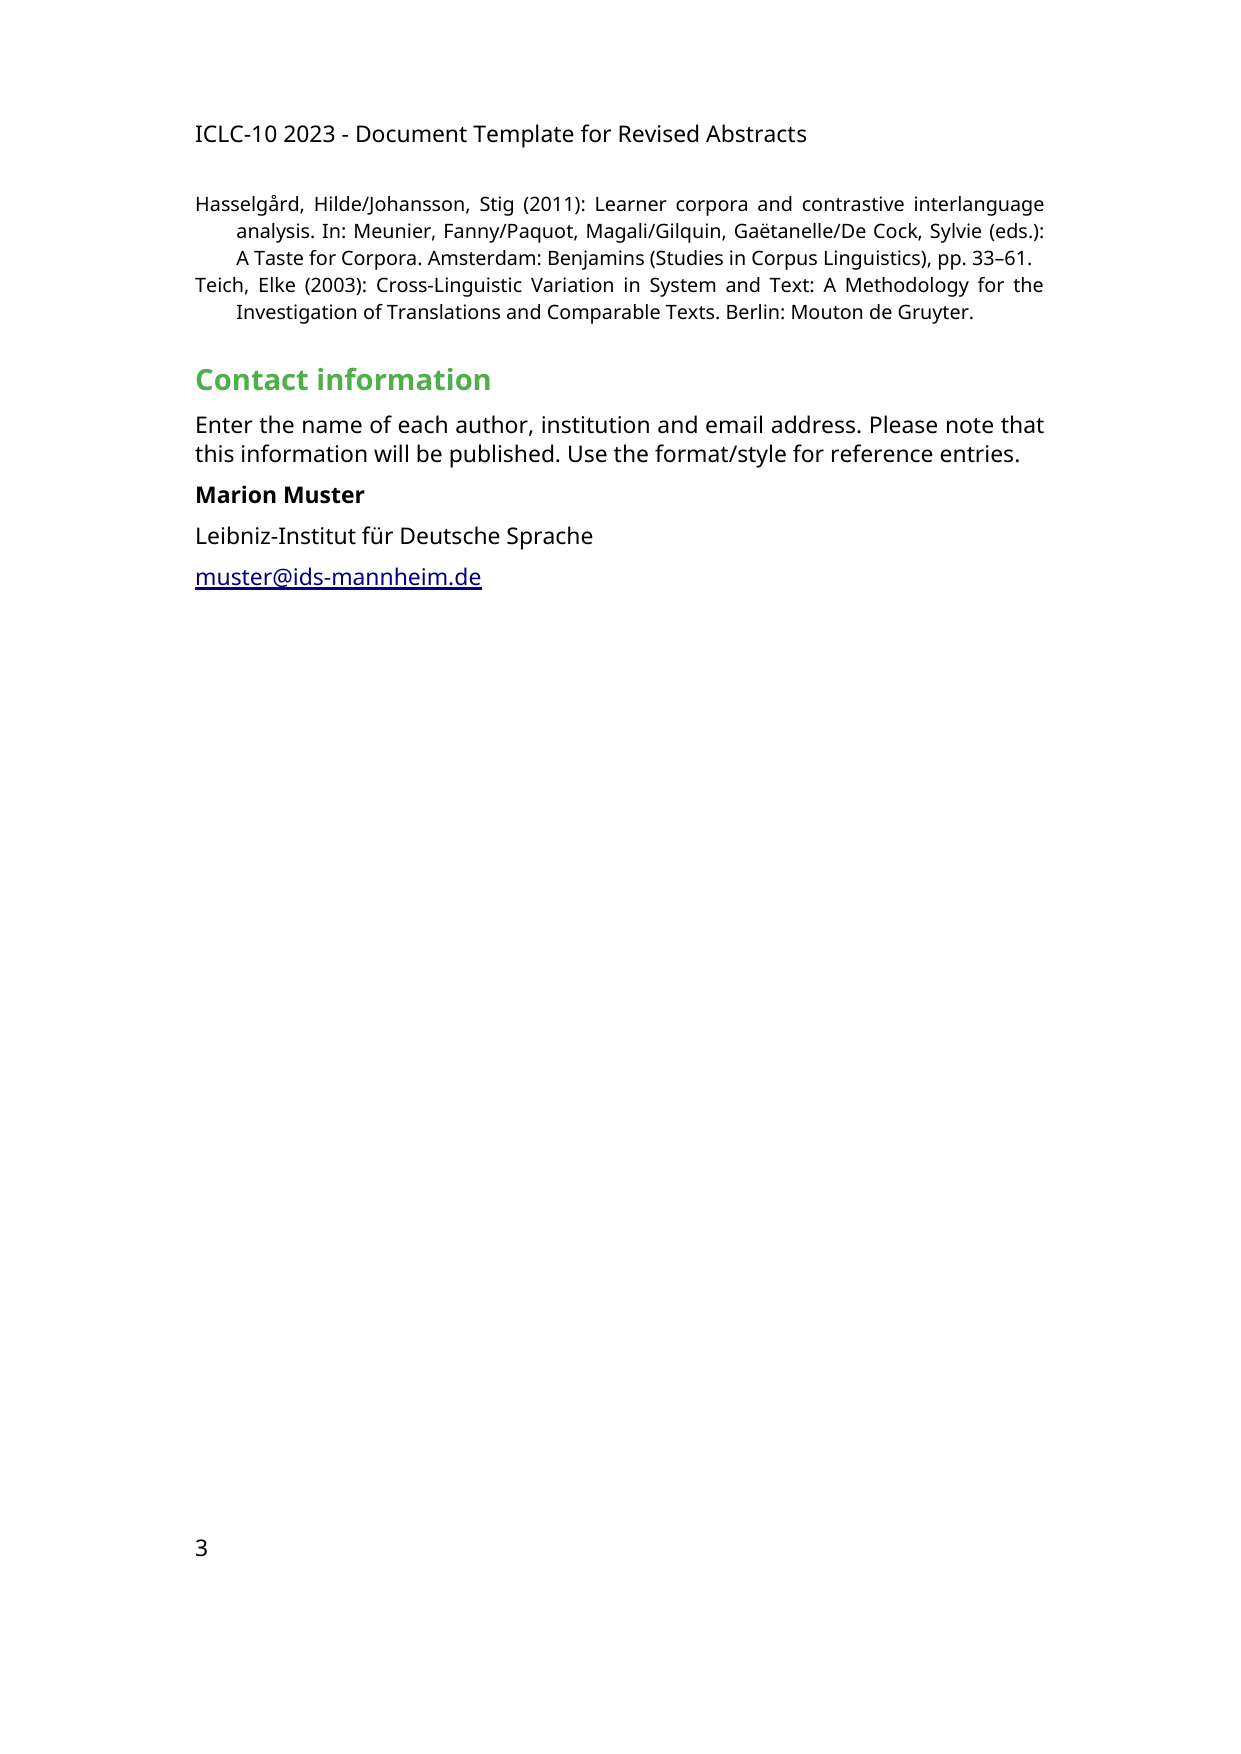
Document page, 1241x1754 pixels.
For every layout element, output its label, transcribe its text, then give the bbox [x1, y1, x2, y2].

text Enter the name of each author, institution and email address. Please note that this information will be published. Use the format/style for reference entries. [195, 410, 1045, 468]
text Teich, Elke (2003): Cross-Linguistic Variation in System and Text: A Methodology for the Investigation of Translations and Comparable Texts. Berlin: Mouton de Gruyter. [195, 271, 1045, 325]
text Marion Muster [195, 480, 1045, 509]
text muster@ids-mannheim.de [195, 562, 1045, 591]
text Leibniz-Institut für Deutsche Sprache [195, 521, 1045, 550]
subtitle Contact information [195, 361, 1045, 398]
text Hasselgård, Hilde/Johansson, Stig (2011): Learner corpora and contrastive interlanguage analysis. In: Meunier, Fanny/Paquot, Magali/Gilquin, Gaëtanelle/De Cock, Sylvie (eds.): A Taste for Corpora. Amsterdam: Benjamins (Studies in Corpus Linguistics), pp. 33–61. [195, 190, 1045, 271]
